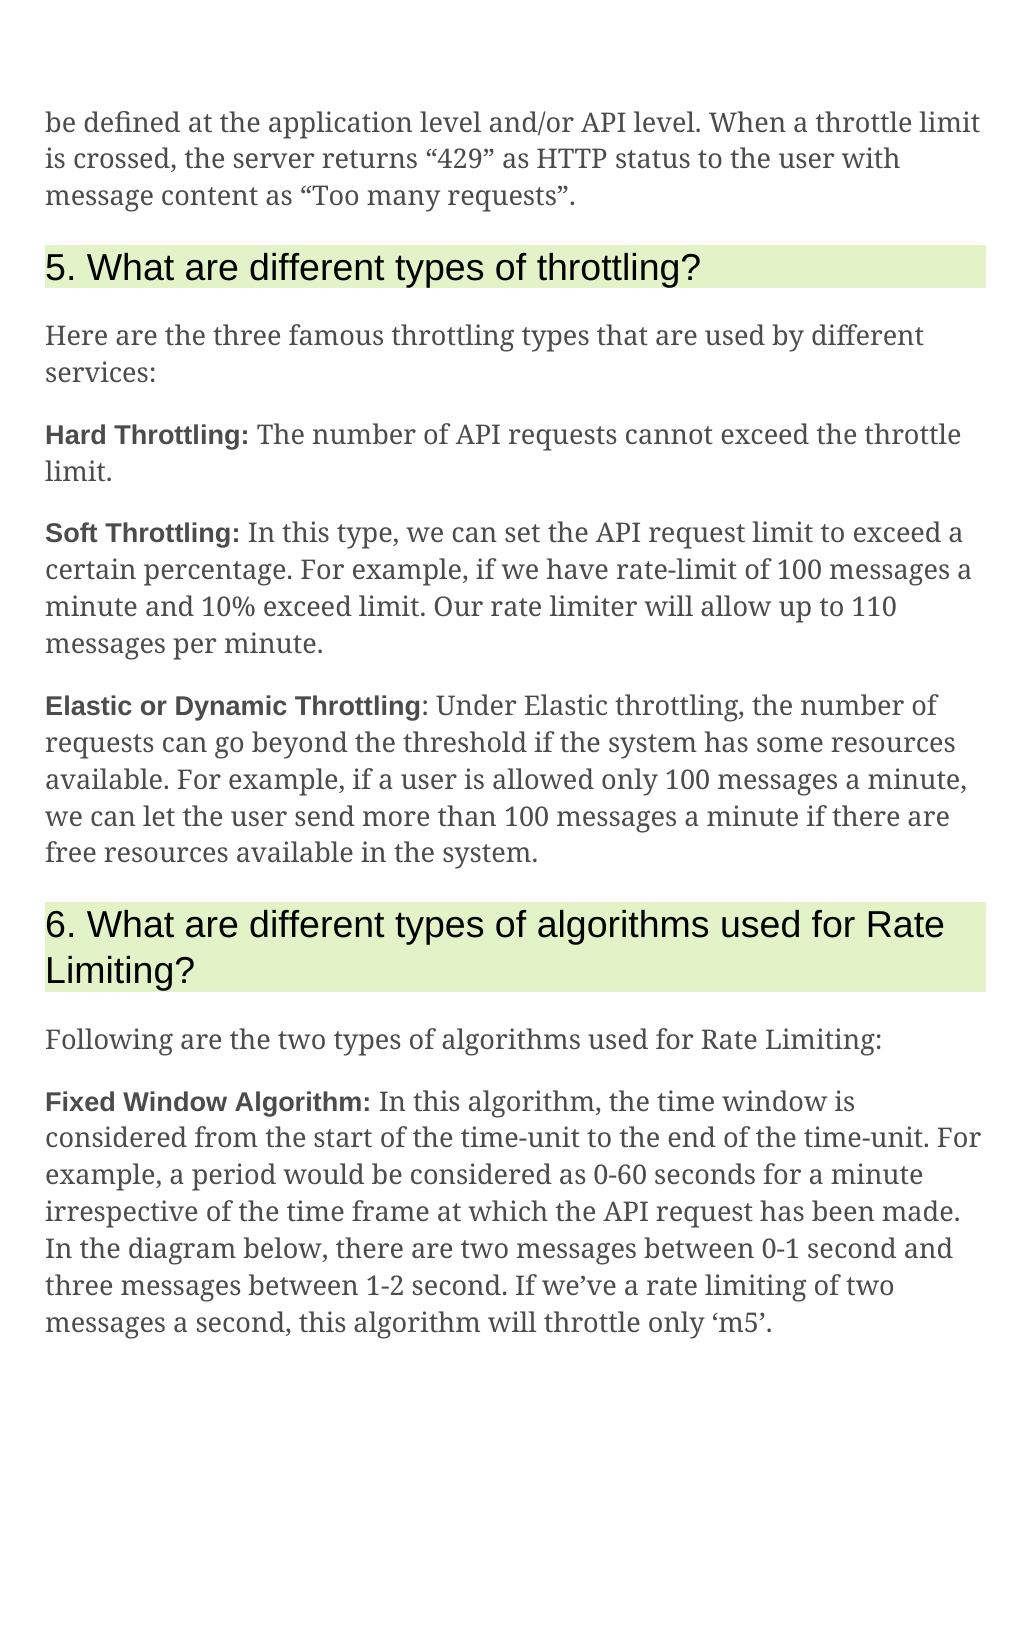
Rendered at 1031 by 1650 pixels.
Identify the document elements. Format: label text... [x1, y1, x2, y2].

text Hard Throttling: The number of API requests cannot exceed the throttle limit. [45, 415, 986, 489]
text Here are the three famous throttling types that are used by different services: [45, 316, 986, 390]
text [45, 103, 986, 214]
text Soft Throttling: In this type, we can set the API request limit to exceed a certain percentage. For example, if we have rate-limit of 100 messages a minute and 10% exceed limit. Our rate limiter will allow up to 110 messages per minute. [45, 514, 986, 661]
text Elastic or Dynamic Throttling: Under Elastic throttling, the number of requests can go beyond the threshold if the system has some resources available. For example, if a user is allowed only 100 messages a minute, we can let the user send more than 100 messages a minute if there are free resources available in the system. [45, 686, 986, 871]
text Following are the two types of algorithms used for Rate Limiting: [45, 1020, 986, 1057]
subtitle 5. What are different types of throttling? [45, 245, 986, 288]
subtitle 6. What are different types of algorithms used for Rate Limiting? [45, 902, 986, 992]
text Fixed Window Algorithm: In this algorithm, the time window is considered from the start of the time-unit to the end of the time-unit. For example, a period would be considered as 0-60 seconds for a minute irrespective of the time frame at which the API request has been made. In the diagram below, there are two messages between 0-1 second and three messages between 1-2 second. If we’ve a rate limiting of two messages a second, this algorithm will throttle only ‘m5’. [45, 1082, 986, 1340]
